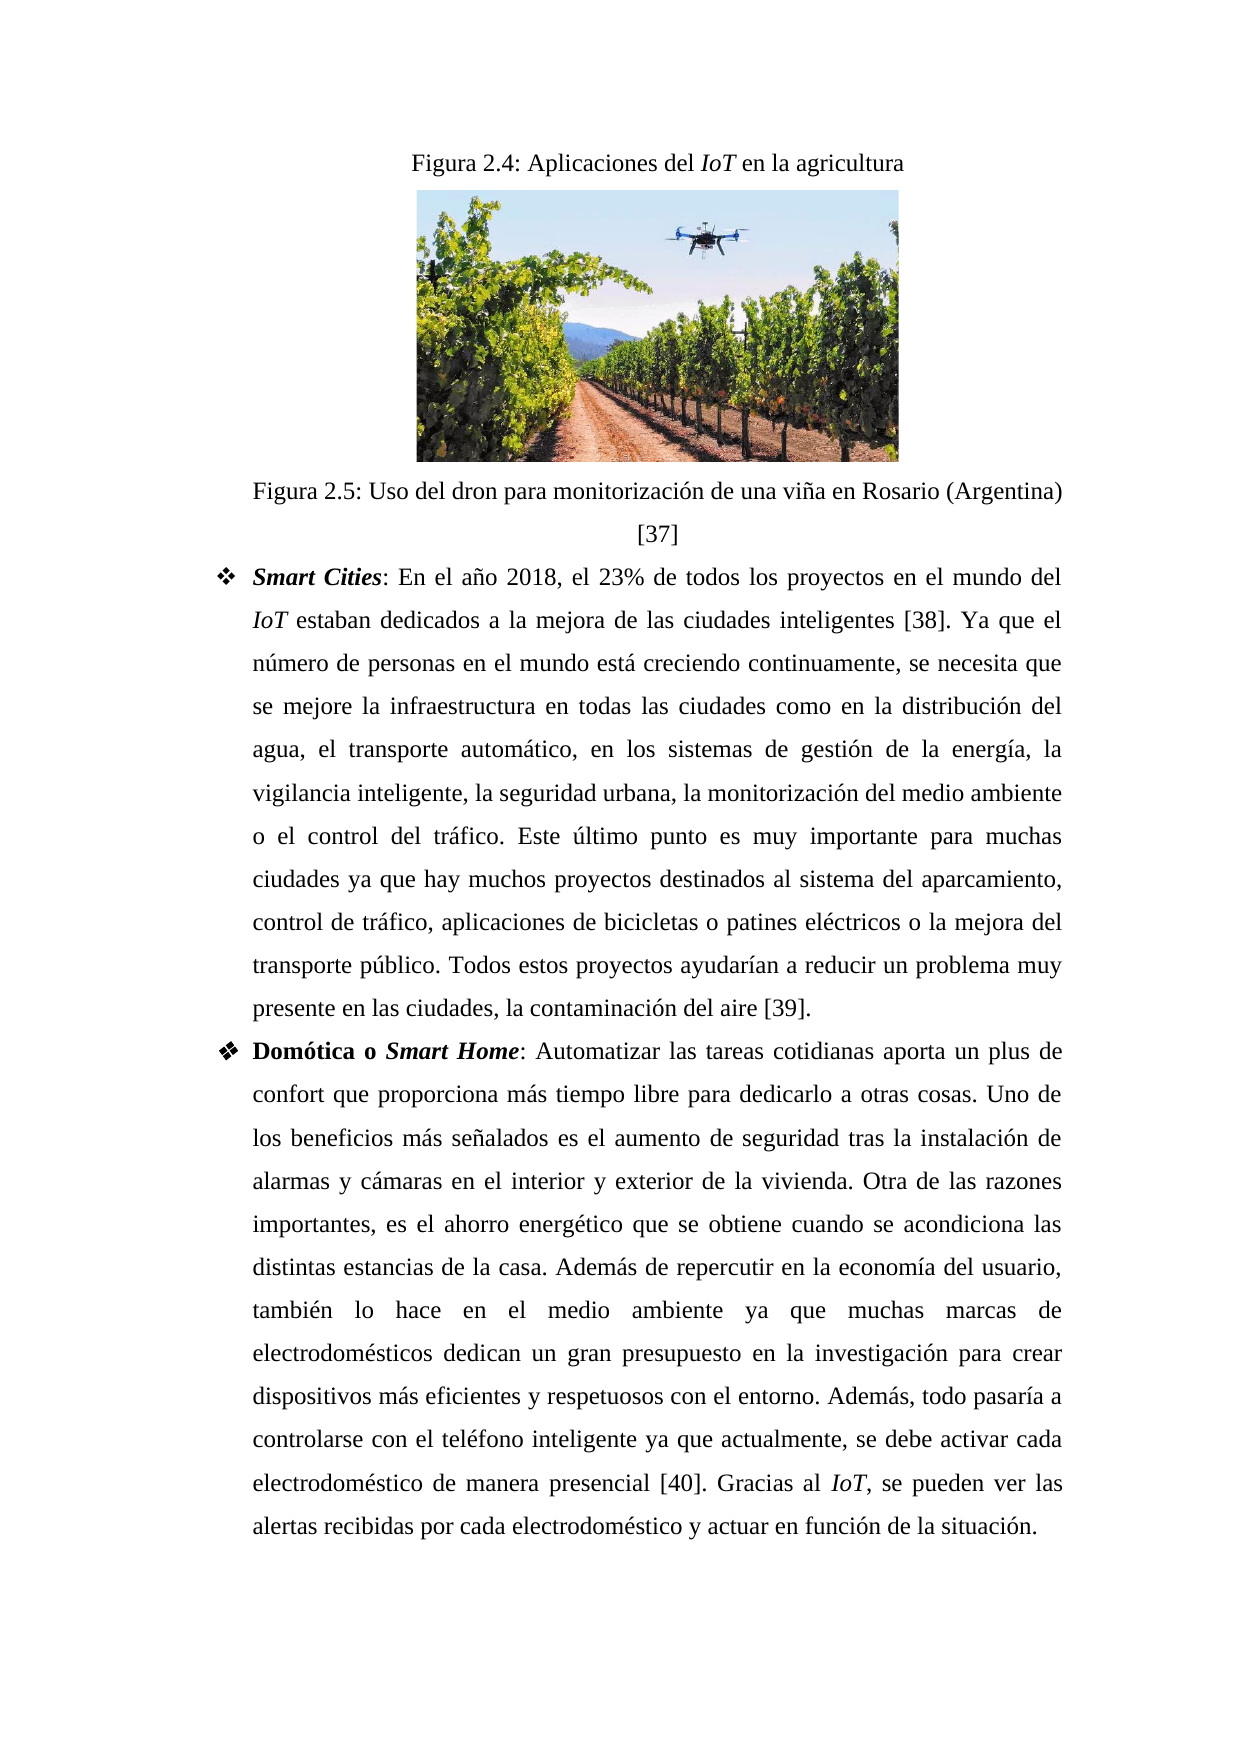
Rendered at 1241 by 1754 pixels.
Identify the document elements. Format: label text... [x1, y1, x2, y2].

list Domótica o Smart Home: Automatizar las tareas cotidianas aporta un plus de confort que proporciona más tiempo libre para dedicarlo a otras cosas. Uno de los beneficios más señalados es el aumento de seguridad tras la instalación de alarmas y cámaras en el interior y exterior de la vivienda. Otra de las razones importantes, es el ahorro energético que se obtiene cuando se acondiciona las distintas estancias de la casa. Además de repercutir en la economía del usuario, también lo hace en el medio ambiente ya que muchas marcas de electrodomésticos dedican un gran presupuesto en la investigación para crear dispositivos más eficientes y respetuosos con el entorno. Además, todo pasaría a controlarse con el teléfono inteligente ya que actualmente, se debe activar cada electrodoméstico de manera presencial [40]. Gracias al IoT, se pueden ver las alertas recibidas por cada electrodoméstico y actuar en función de la situación. [215, 1036, 1063, 1539]
picture [416, 190, 899, 462]
list Smart Cities: En el año 2018, el 23% de todos los proyectos en el mundo del IoT estaban dedicados a la mejora de las ciudades inteligentes [38]. Ya que el número de personas en el mundo está creciendo continuamente, se necesita que se mejore la infraestructura en todas las ciudades como en la distribución del agua, el transporte automático, en los sistemas de gestión de la energía, la vigilancia inteligente, la seguridad urbana, la monitorización del medio ambiente o el control del tráfico. Este último punto es muy importante para muchas ciudades ya que hay muchos proyectos destinados al sistema del aparcamiento, control de tráfico, aplicaciones de bicicletas o patines eléctricos o la mejora del transporte público. Todos estos proyectos ayudarían a reducir un problema muy presente en las ciudades, la contaminación del aire [39]. [215, 562, 1063, 1022]
list Figura 2.5: Uso del dron para monitorización de una viña en Rosario (Argentina) [37] [252, 476, 1063, 548]
list Figura 2.4: Aplicaciones del IoT en la agricultura [252, 148, 1063, 176]
